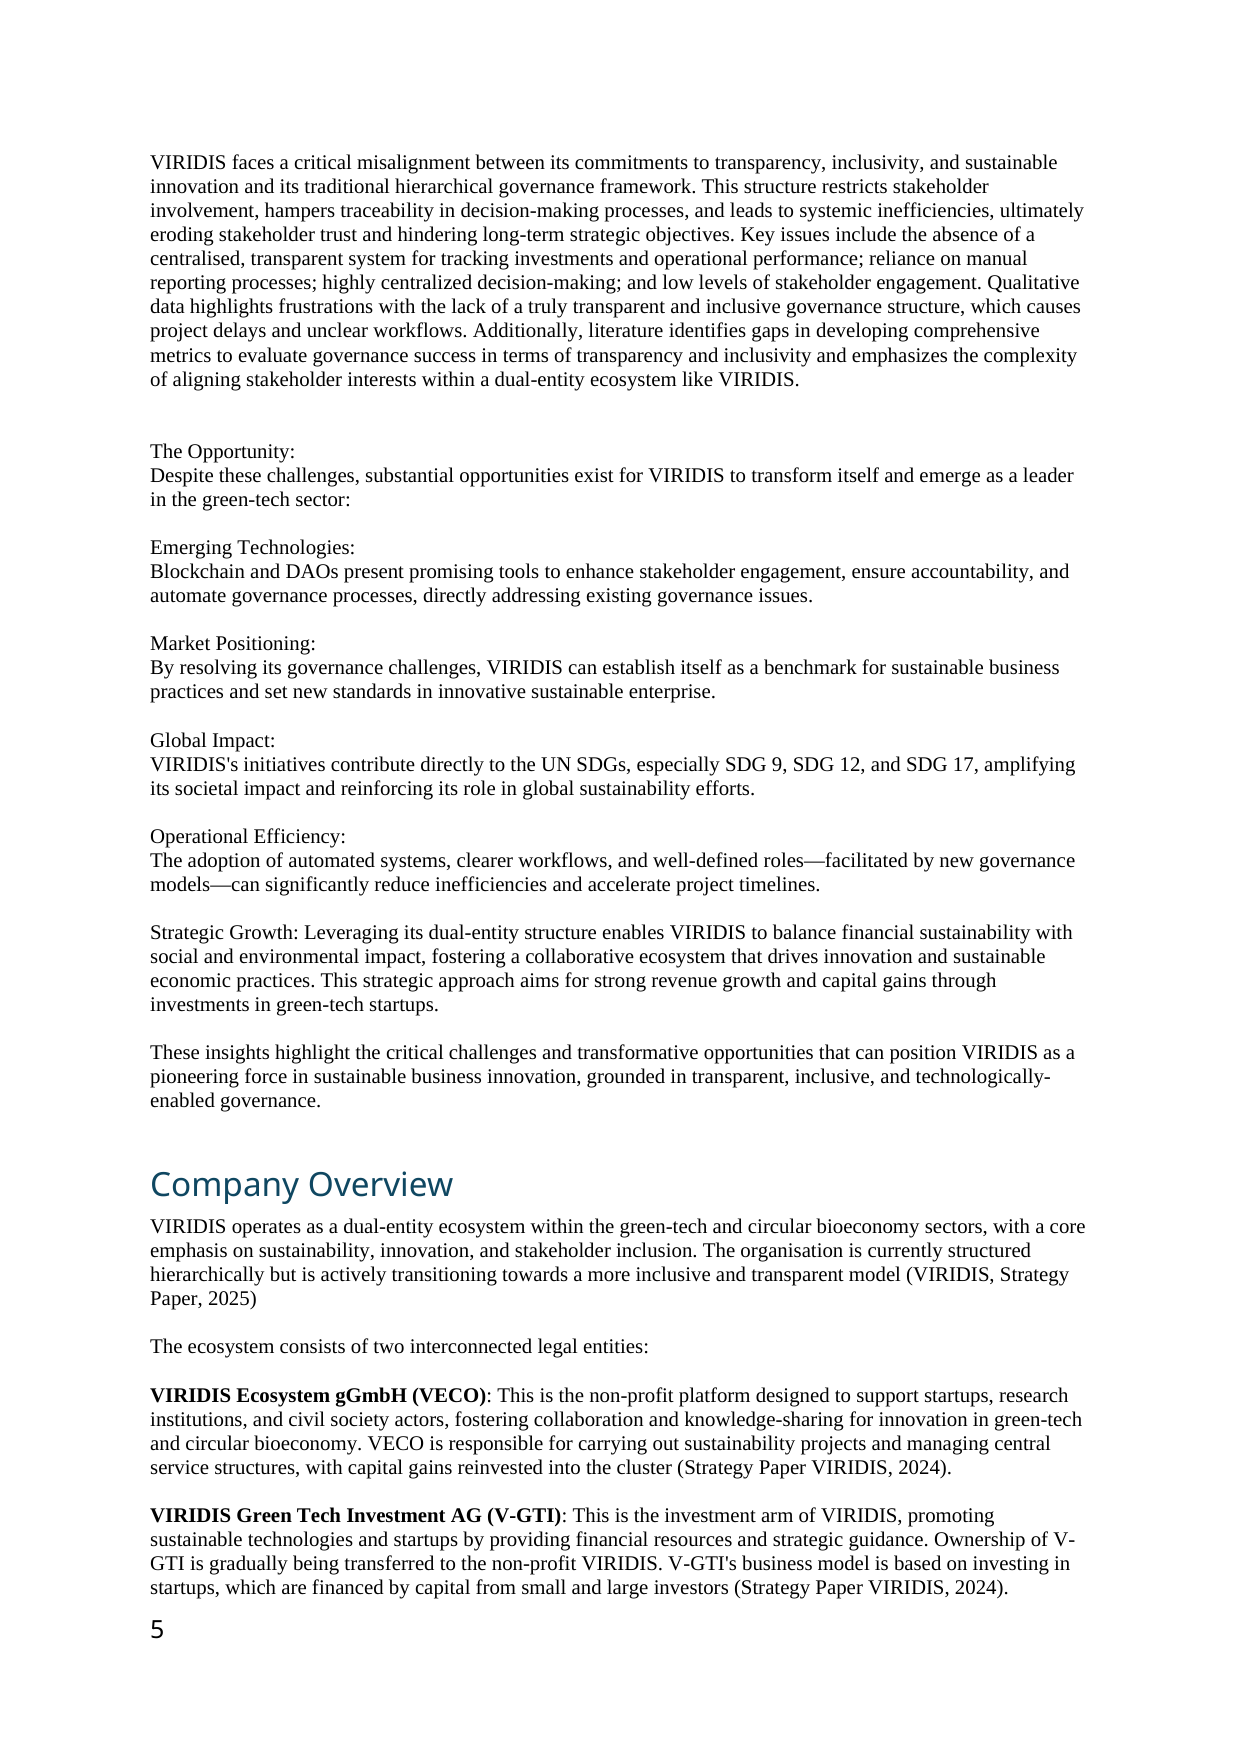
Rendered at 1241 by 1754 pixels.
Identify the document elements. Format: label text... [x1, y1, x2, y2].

text By resolving its governance challenges, VIRIDIS can establish itself as a benchmark for sustainable business practices and set new standards in innovative sustainable enterprise. [150, 655, 1090, 703]
text The ecosystem consists of two interconnected legal entities: [150, 1334, 1090, 1358]
text VIRIDIS Green Tech Investment AG (V-GTI): This is the investment arm of VIRIDIS, promoting sustainable technologies and startups by providing financial resources and strategic guidance. Ownership of V-GTI is gradually being transferred to the non-profit VIRIDIS. V-GTI's business model is based on investing in startups, which are financed by capital from small and large investors (Strategy Paper VIRIDIS, 2024). [150, 1503, 1090, 1599]
subtitle Company Overview [150, 1160, 1090, 1206]
text The Opportunity: [150, 439, 1090, 463]
text Global Impact: [150, 727, 1090, 752]
text Blockchain and DAOs present promising tools to enhance stakeholder engagement, ensure accountability, and automate governance processes, directly addressing existing governance issues. [150, 559, 1090, 607]
text The adoption of automated systems, clearer workflows, and well-defined roles—facilitated by new governance models—can significantly reduce inefficiencies and accelerate project timelines. [150, 848, 1090, 896]
text Strategic Growth: Leveraging its dual-entity structure enables VIRIDIS to balance financial sustainability with social and environmental impact, fostering a collaborative ecosystem that drives innovation and sustainable economic practices. This strategic approach aims for strong revenue growth and capital gains through investments in green-tech startups. [150, 920, 1090, 1016]
text VIRIDIS Ecosystem gGmbH (VECO): This is the non-profit platform designed to support startups, research institutions, and civil society actors, fostering collaboration and knowledge-sharing for innovation in green-tech and circular bioeconomy. VECO is responsible for carrying out sustainability projects and managing central service structures, with capital gains reinvested into the cluster (Strategy Paper VIRIDIS, 2024). [150, 1382, 1090, 1479]
text VIRIDIS operates as a dual-entity ecosystem within the green-tech and circular bioeconomy sectors, with a core emphasis on sustainability, innovation, and stakeholder inclusion. The organisation is currently structured hierarchically but is actively transitioning towards a more inclusive and transparent model (VIRIDIS, Strategy Paper, 2025) [150, 1214, 1090, 1310]
text These insights highlight the critical challenges and transformative opportunities that can position VIRIDIS as a pioneering force in sustainable business innovation, grounded in transparent, inclusive, and technologically-enabled governance. [150, 1040, 1090, 1112]
text Operational Efficiency: [150, 824, 1090, 848]
text Market Positioning: [150, 631, 1090, 655]
text VIRIDIS faces a critical misalignment between its commitments to transparency, inclusivity, and sustainable innovation and its traditional hierarchical governance framework. This structure restricts stakeholder involvement, hampers traceability in decision-making processes, and leads to systemic inefficiencies, ultimately eroding stakeholder trust and hindering long-term strategic objectives. Key issues include the absence of a centralised, transparent system for tracking investments and operational performance; reliance on manual reporting processes; highly centralized decision-making; and low levels of stakeholder engagement. Qualitative data highlights frustrations with the lack of a truly transparent and inclusive governance structure, which causes project delays and unclear workflows. Additionally, literature identifies gaps in developing comprehensive metrics to evaluate governance success in terms of transparency and inclusivity and emphasizes the complexity of aligning stakeholder interests within a dual-entity ecosystem like VIRIDIS. [150, 150, 1090, 391]
text VIRIDIS's initiatives contribute directly to the UN SDGs, especially SDG 9, SDG 12, and SDG 17, amplifying its societal impact and reinforcing its role in global sustainability efforts. [150, 752, 1090, 800]
text Emerging Technologies: [150, 535, 1090, 559]
text Despite these challenges, substantial opportunities exist for VIRIDIS to transform itself and emerge as a leader in the green-tech sector: [150, 463, 1090, 511]
